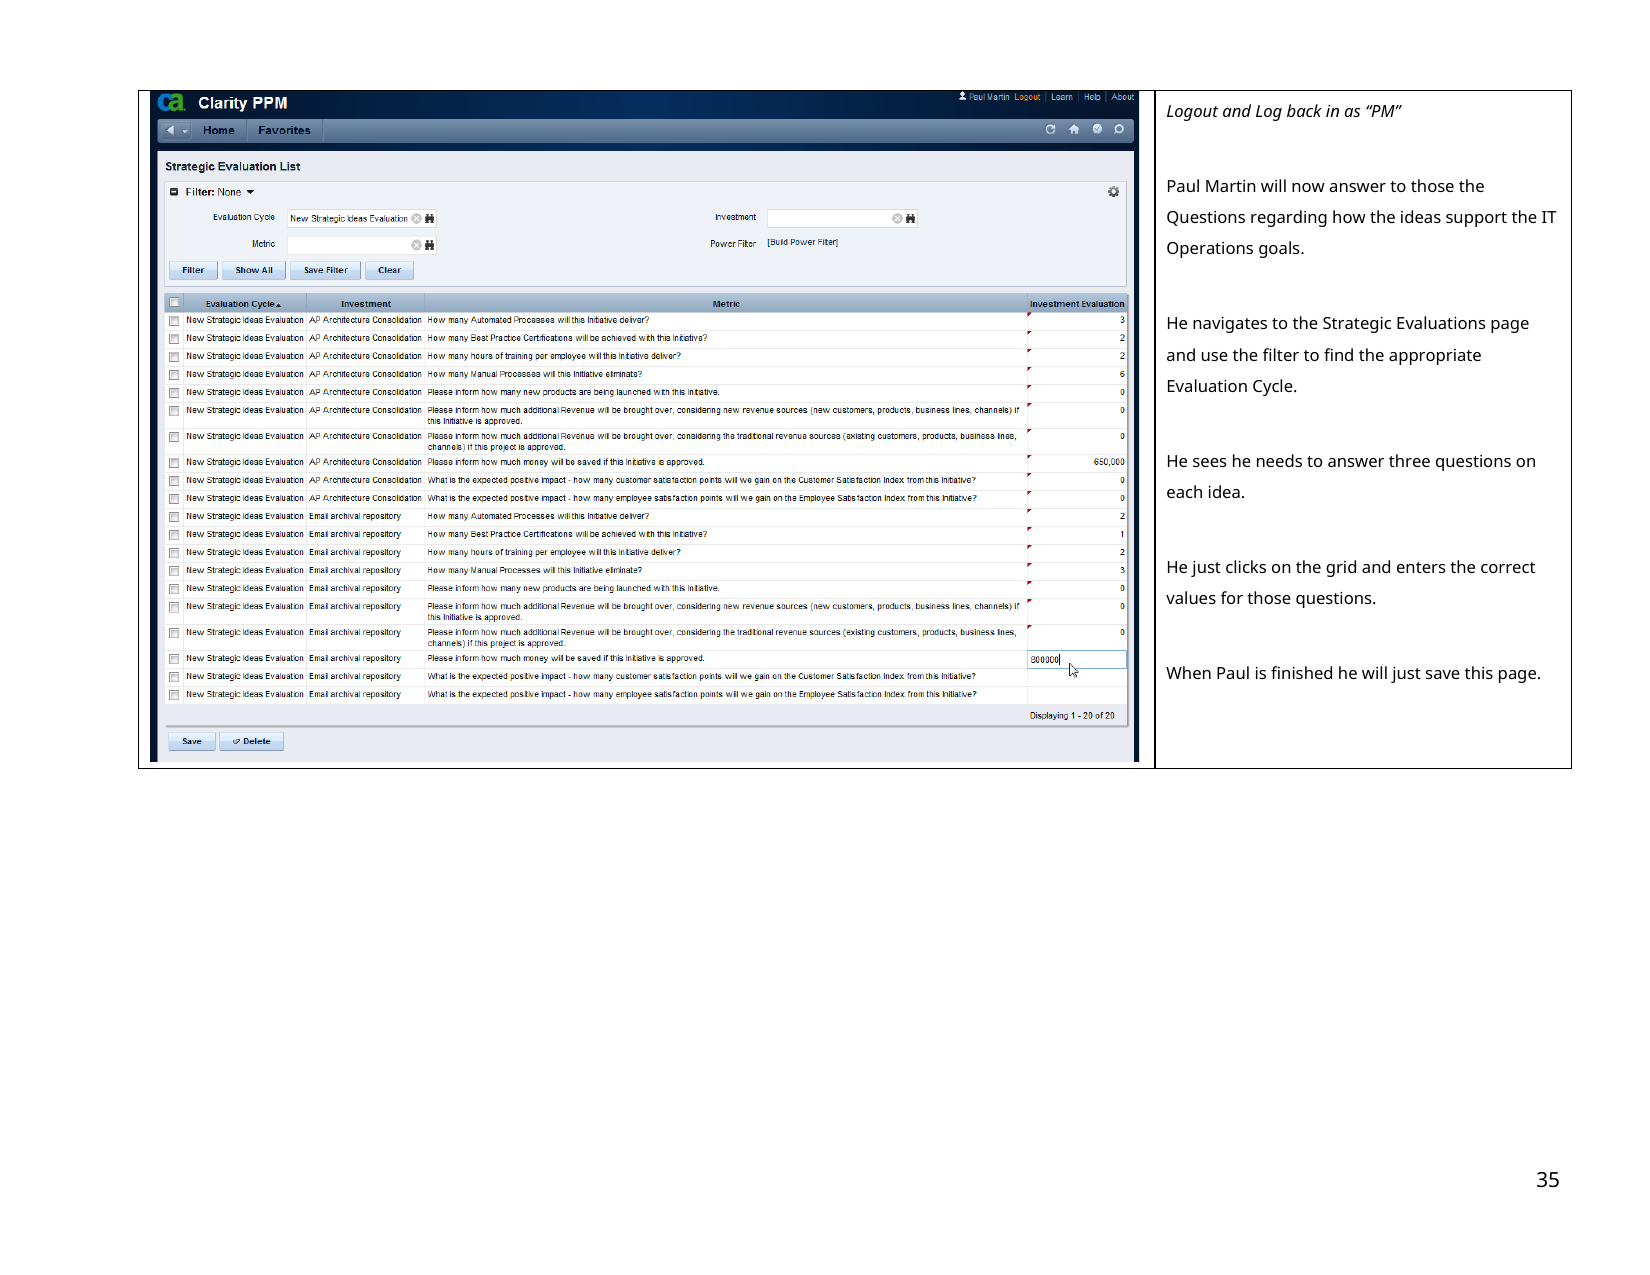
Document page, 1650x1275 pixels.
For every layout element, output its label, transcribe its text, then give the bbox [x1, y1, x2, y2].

table_cell Logout and Log back in as “PM” Paul Martin will now answer to those the Questions regarding how the ideas support the IT Operations goals. He navigates to the Strategic Evaluations page and use the filter to find the appropriate Evaluation Cycle. He sees he needs to answer three questions on each idea. He just clicks on the grid and enters the correct values for those questions. When Paul is finished he will just save this page. [1156, 91, 1571, 768]
picture [150, 91, 1140, 762]
table_cell [139, 91, 1154, 768]
